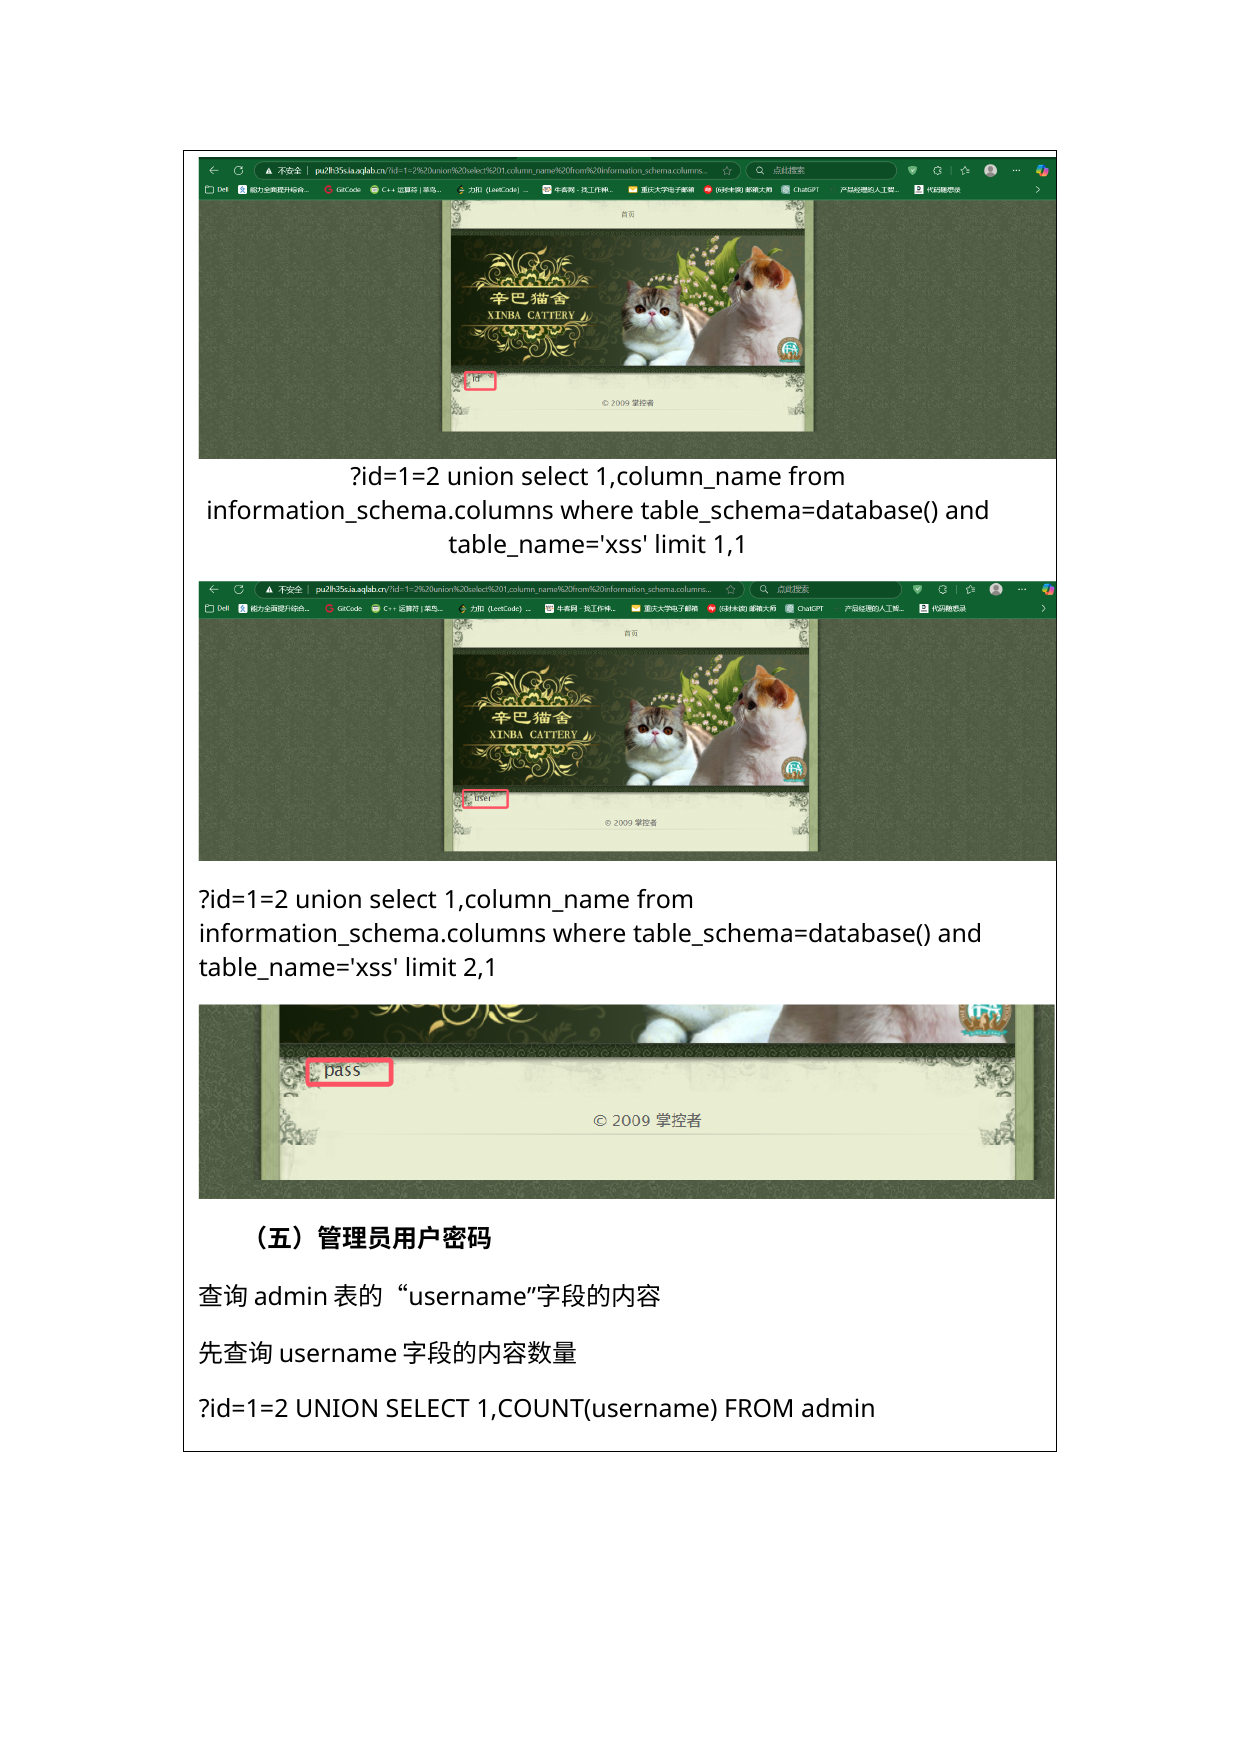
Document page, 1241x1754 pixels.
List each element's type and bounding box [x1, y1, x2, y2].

picture [198, 157, 1057, 459]
table_cell [184, 151, 1056, 1451]
picture [198, 1004, 1055, 1199]
picture [198, 581, 1057, 861]
